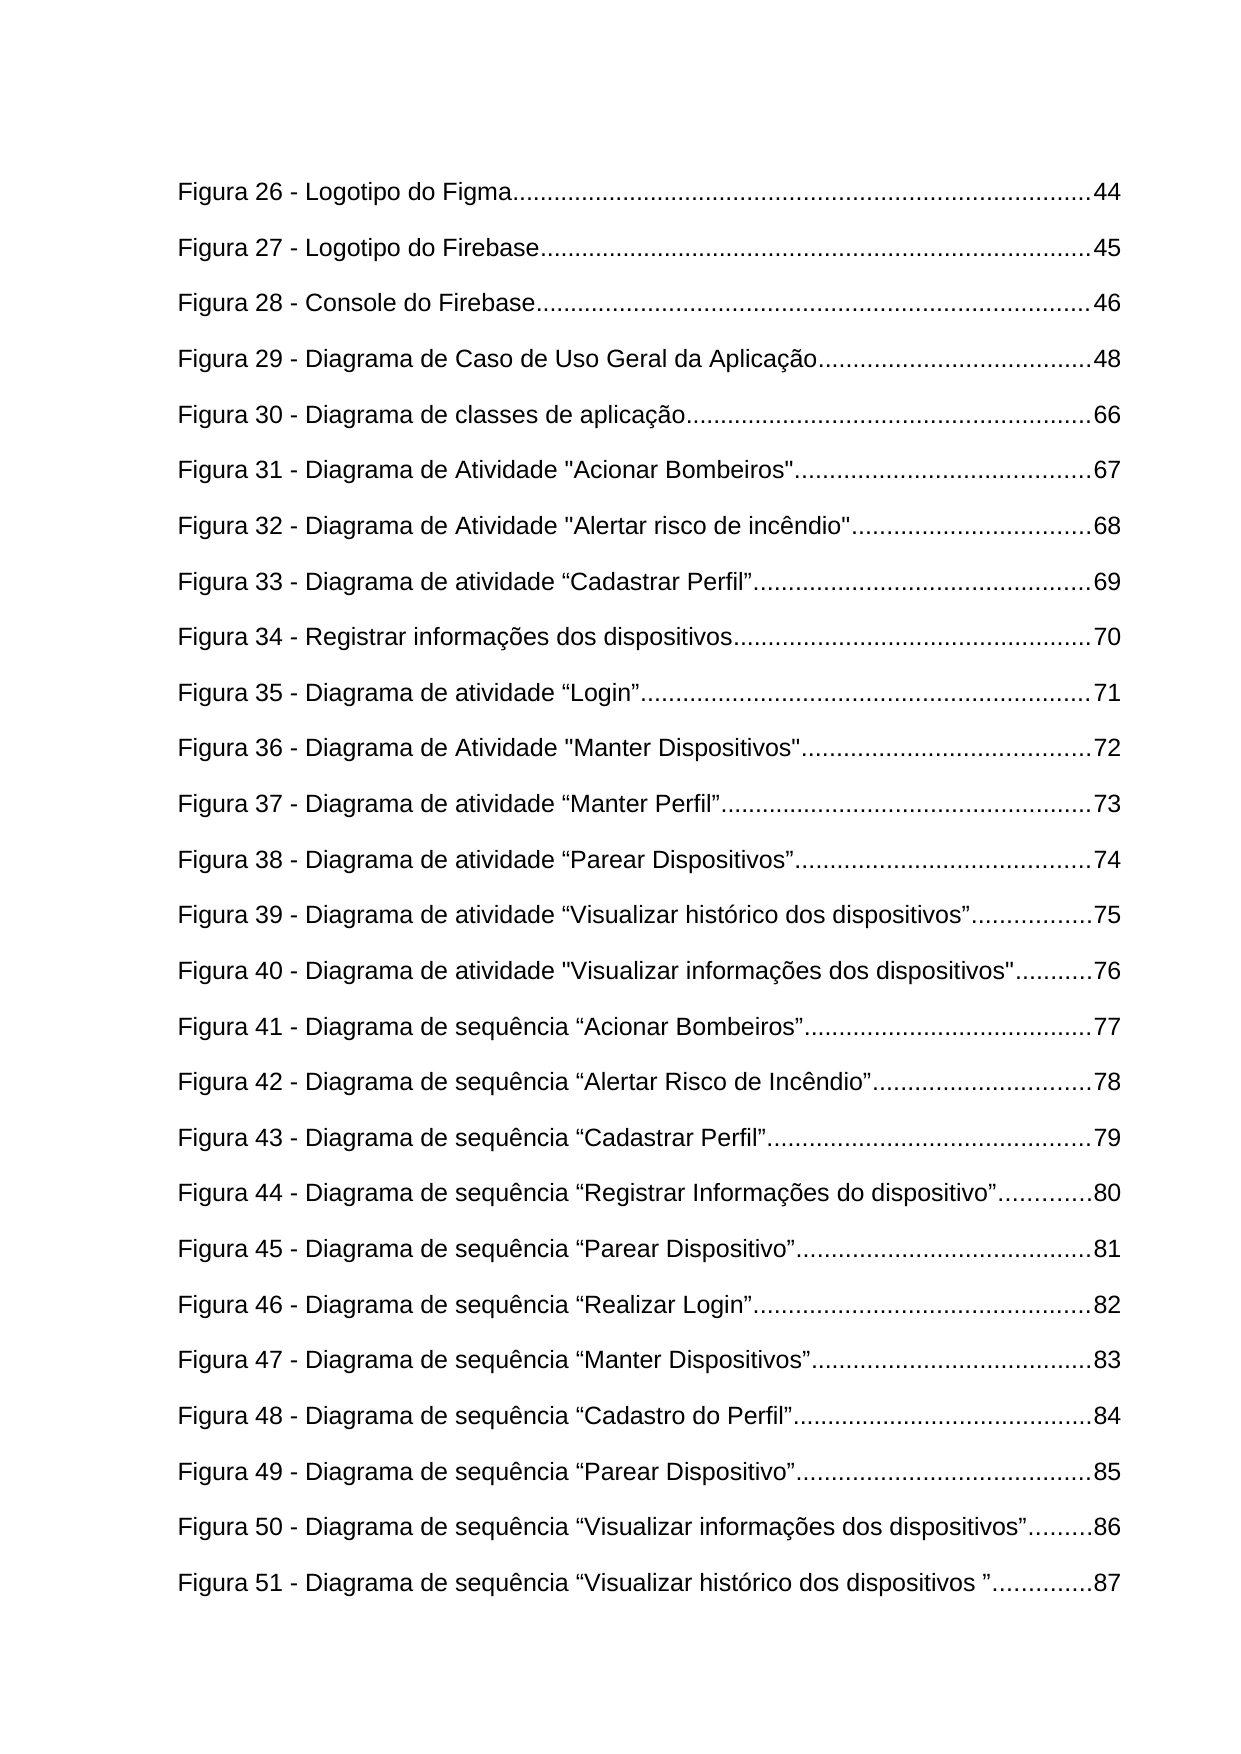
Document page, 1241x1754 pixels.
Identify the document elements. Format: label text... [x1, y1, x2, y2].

text Figura 41 - Diagrama de sequência “Acionar Bombeiros” 77 [177, 1012, 1122, 1040]
text Figura 26 - Logotipo do Figma 44 [177, 177, 1122, 206]
text Figura 31 - Diagrama de Atividade "Acionar Bombeiros" 67 [177, 455, 1122, 484]
text Figura 32 - Diagrama de Atividade "Alertar risco de incêndio" 68 [177, 511, 1122, 540]
text Figura 33 - Diagrama de atividade “Cadastrar Perfil” 69 [177, 567, 1122, 595]
text Figura 37 - Diagrama de atividade “Manter Perfil” 73 [177, 789, 1122, 818]
text Figura 34 - Registrar informações dos dispositivos 70 [177, 622, 1122, 651]
text Figura 28 - Console do Firebase 46 [177, 288, 1122, 317]
text Figura 51 - Diagrama de sequência “Visualizar histórico dos dispositivos ” 87 [177, 1568, 1122, 1597]
text Figura 38 - Diagrama de atividade “Parear Dispositivos” 74 [177, 845, 1122, 873]
text Figura 35 - Diagrama de atividade “Login” 71 [177, 678, 1122, 707]
text Figura 50 - Diagrama de sequência “Visualizar informações dos dispositivos” 86 [177, 1512, 1122, 1541]
text Figura 36 - Diagrama de Atividade "Manter Dispositivos" 72 [177, 733, 1122, 762]
text Figura 47 - Diagrama de sequência “Manter Dispositivos” 83 [177, 1345, 1122, 1374]
text Figura 30 - Diagrama de classes de aplicação 66 [177, 400, 1122, 428]
text Figura 48 - Diagrama de sequência “Cadastro do Perfil” 84 [177, 1401, 1122, 1430]
text Figura 29 - Diagrama de Caso de Uso Geral da Aplicação 48 [177, 344, 1122, 373]
text Figura 40 - Diagrama de atividade "Visualizar informações dos dispositivos" 76 [177, 956, 1122, 985]
text Figura 27 - Logotipo do Firebase 45 [177, 233, 1122, 262]
text Figura 43 - Diagrama de sequência “Cadastrar Perfil” 79 [177, 1123, 1122, 1152]
text Figura 42 - Diagrama de sequência “Alertar Risco de Incêndio” 78 [177, 1067, 1122, 1096]
text Figura 44 - Diagrama de sequência “Registrar Informações do dispositivo” 80 [177, 1178, 1122, 1207]
text Figura 49 - Diagrama de sequência “Parear Dispositivo” 85 [177, 1457, 1122, 1485]
text Figura 45 - Diagrama de sequência “Parear Dispositivo” 81 [177, 1234, 1122, 1263]
text Figura 46 - Diagrama de sequência “Realizar Login” 82 [177, 1290, 1122, 1318]
text Figura 39 - Diagrama de atividade “Visualizar histórico dos dispositivos” 75 [177, 900, 1122, 929]
